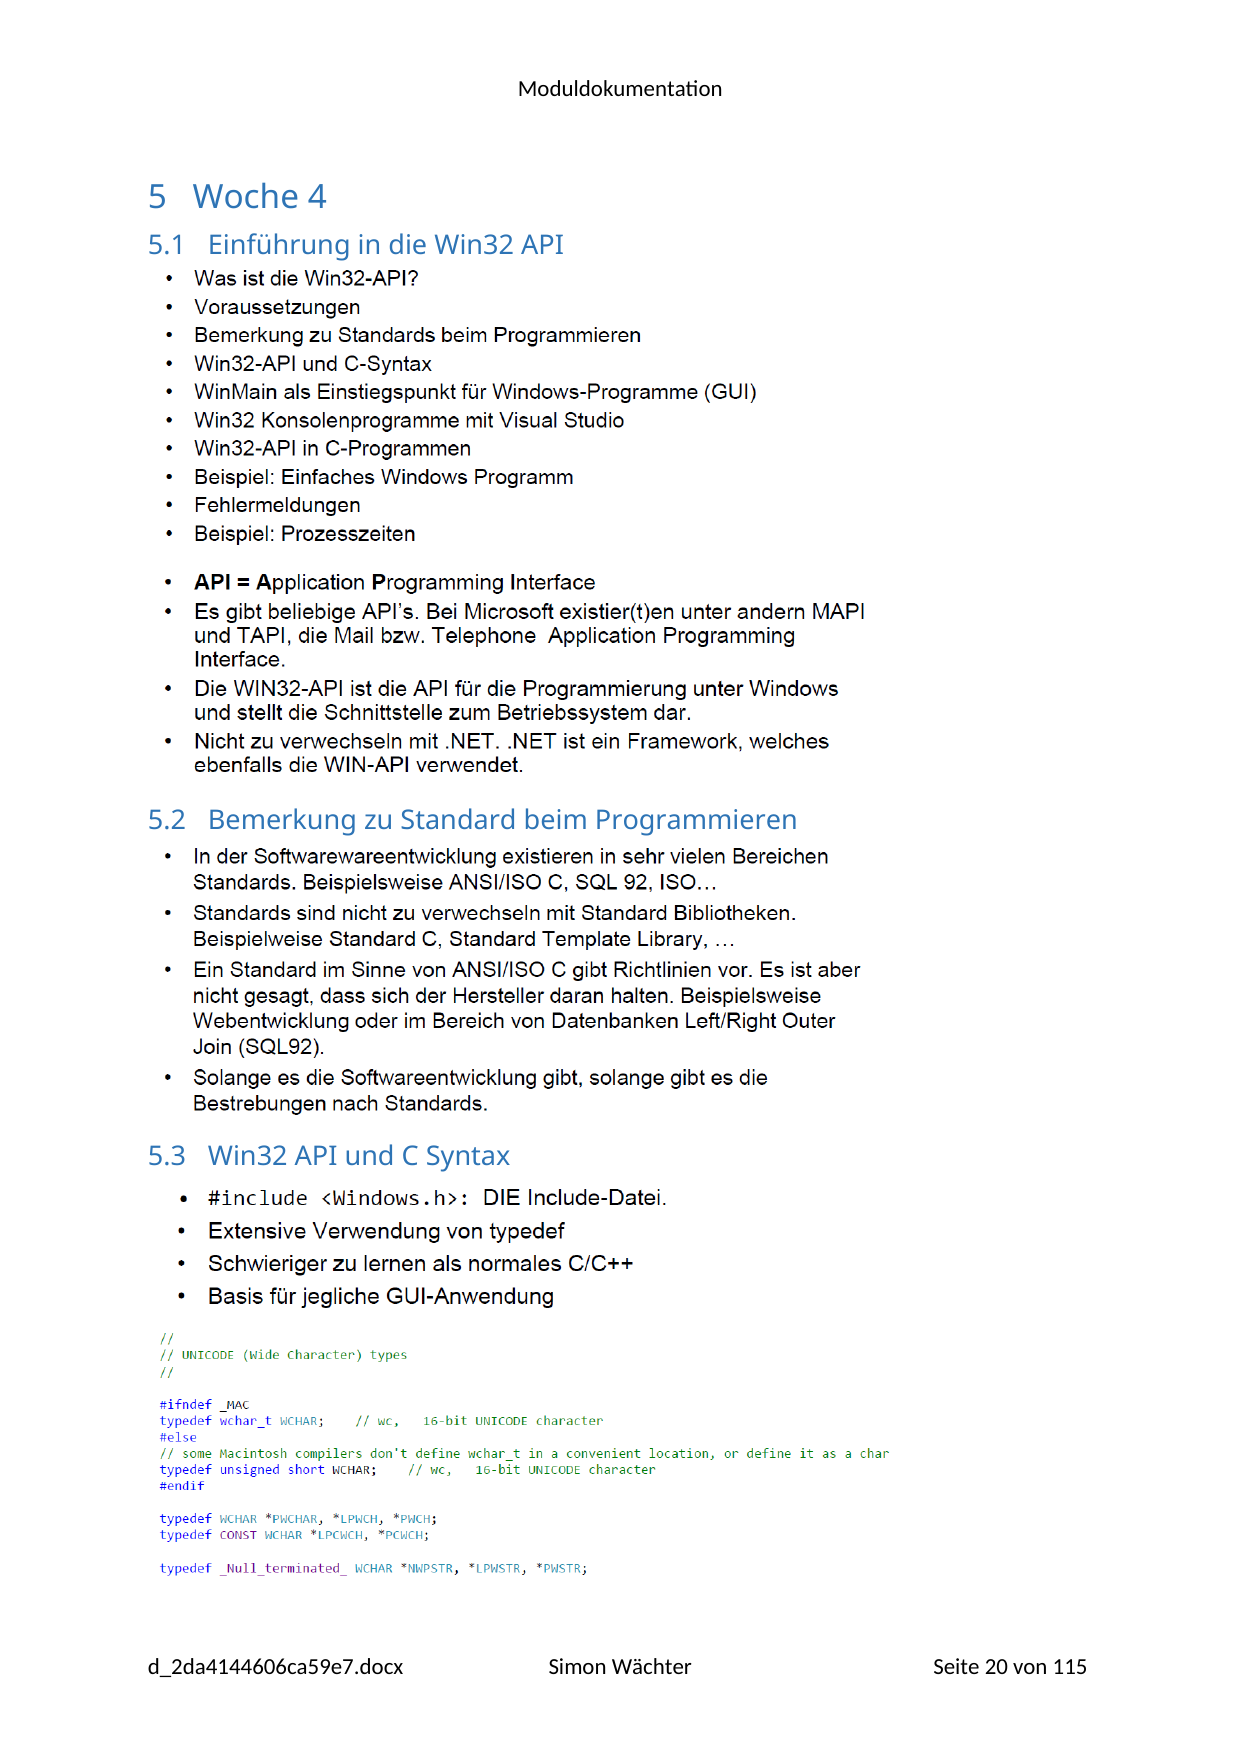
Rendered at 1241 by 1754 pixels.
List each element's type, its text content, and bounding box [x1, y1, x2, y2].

picture [147, 1176, 907, 1578]
subtitle Woche 4 [148, 173, 1093, 218]
picture [147, 840, 890, 1118]
subtitle Einführung in die Win32 API [148, 226, 1093, 263]
subtitle Win32 API und C Syntax [148, 1136, 1093, 1173]
subtitle Bemerkung zu Standard beim Programmieren [148, 801, 1093, 838]
picture [147, 564, 888, 782]
picture [147, 265, 882, 546]
